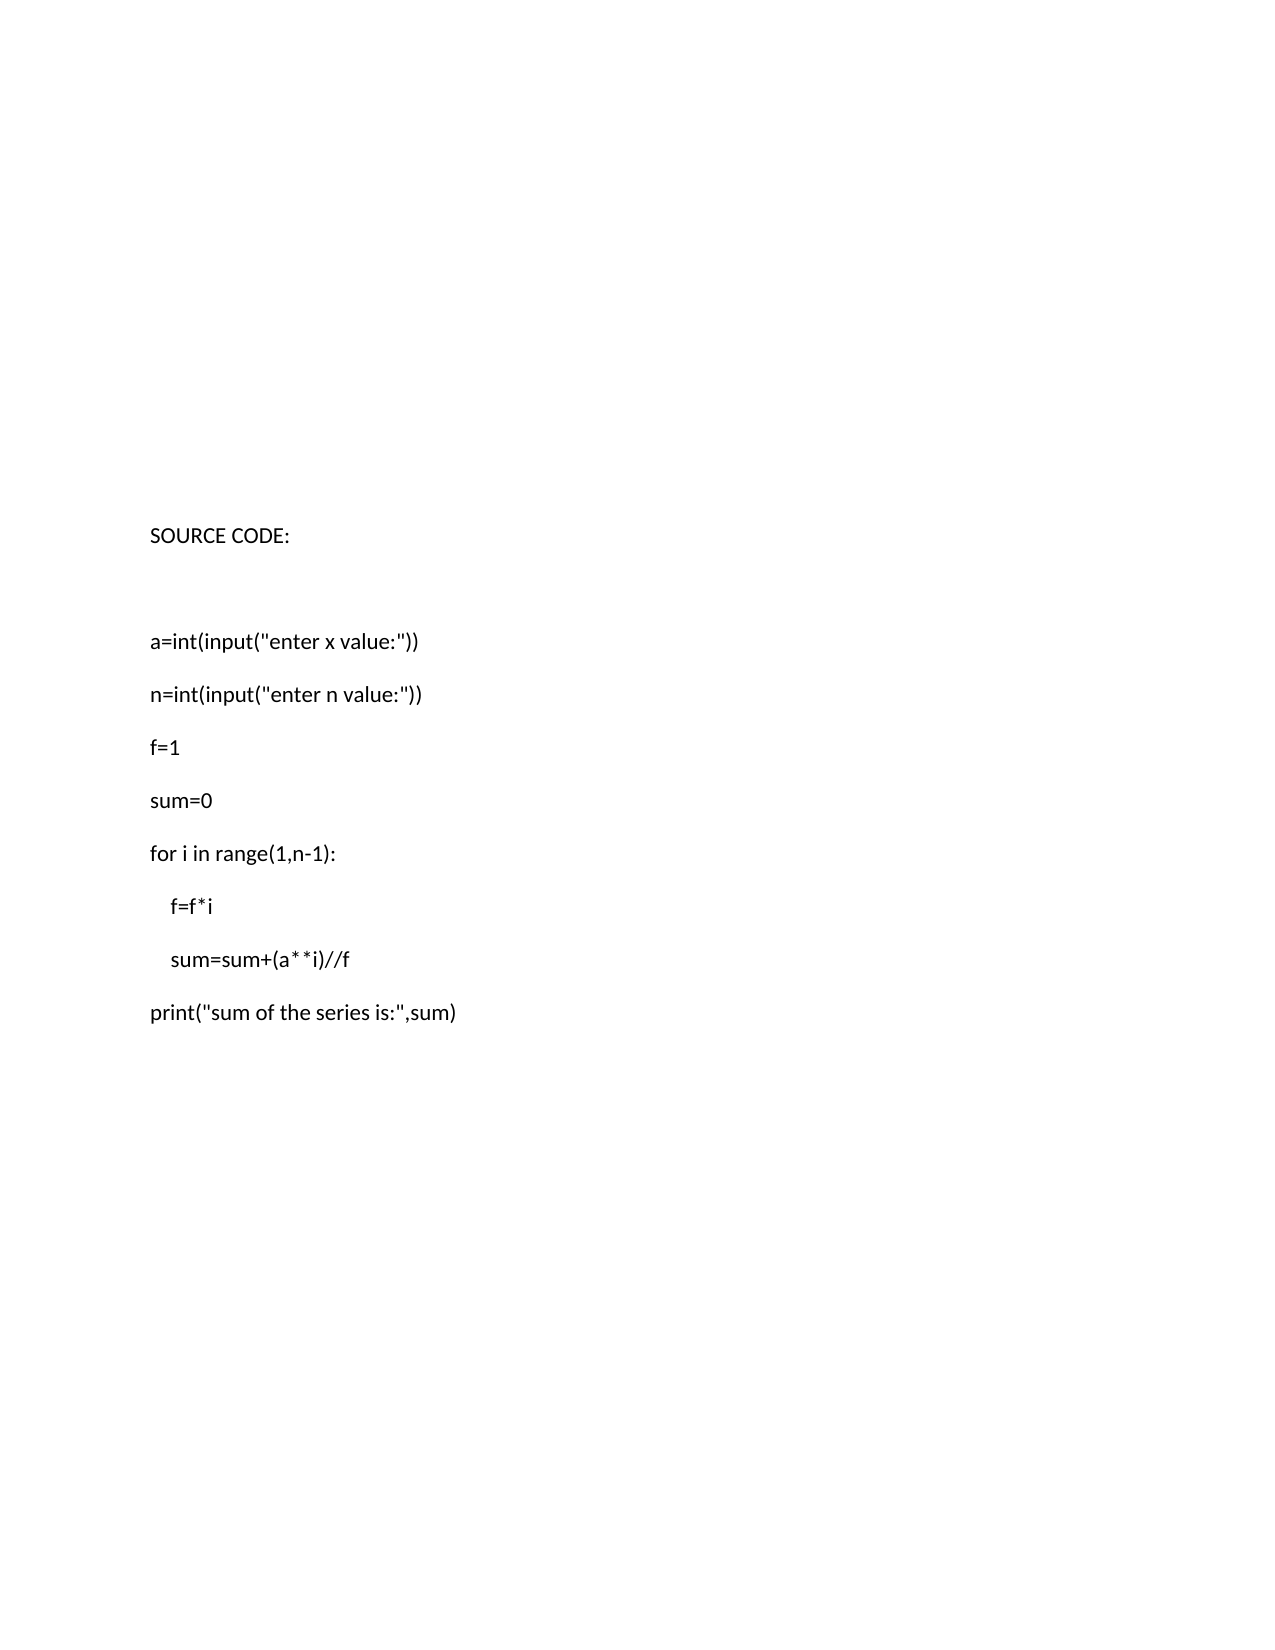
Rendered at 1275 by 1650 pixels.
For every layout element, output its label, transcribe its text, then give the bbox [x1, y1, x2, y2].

text sum=sum+(a**i)//f [150, 945, 1125, 973]
text sum=0 [150, 786, 1125, 814]
text a=int(input("enter x value:")) [150, 627, 1125, 655]
text SOURCE CODE: [150, 521, 1125, 549]
text for i in range(1,n-1): [150, 839, 1125, 867]
text print("sum of the series is:",sum) [150, 998, 1125, 1026]
text f=1 [150, 733, 1125, 761]
text f=f*i [150, 892, 1125, 920]
text n=int(input("enter n value:")) [150, 680, 1125, 708]
